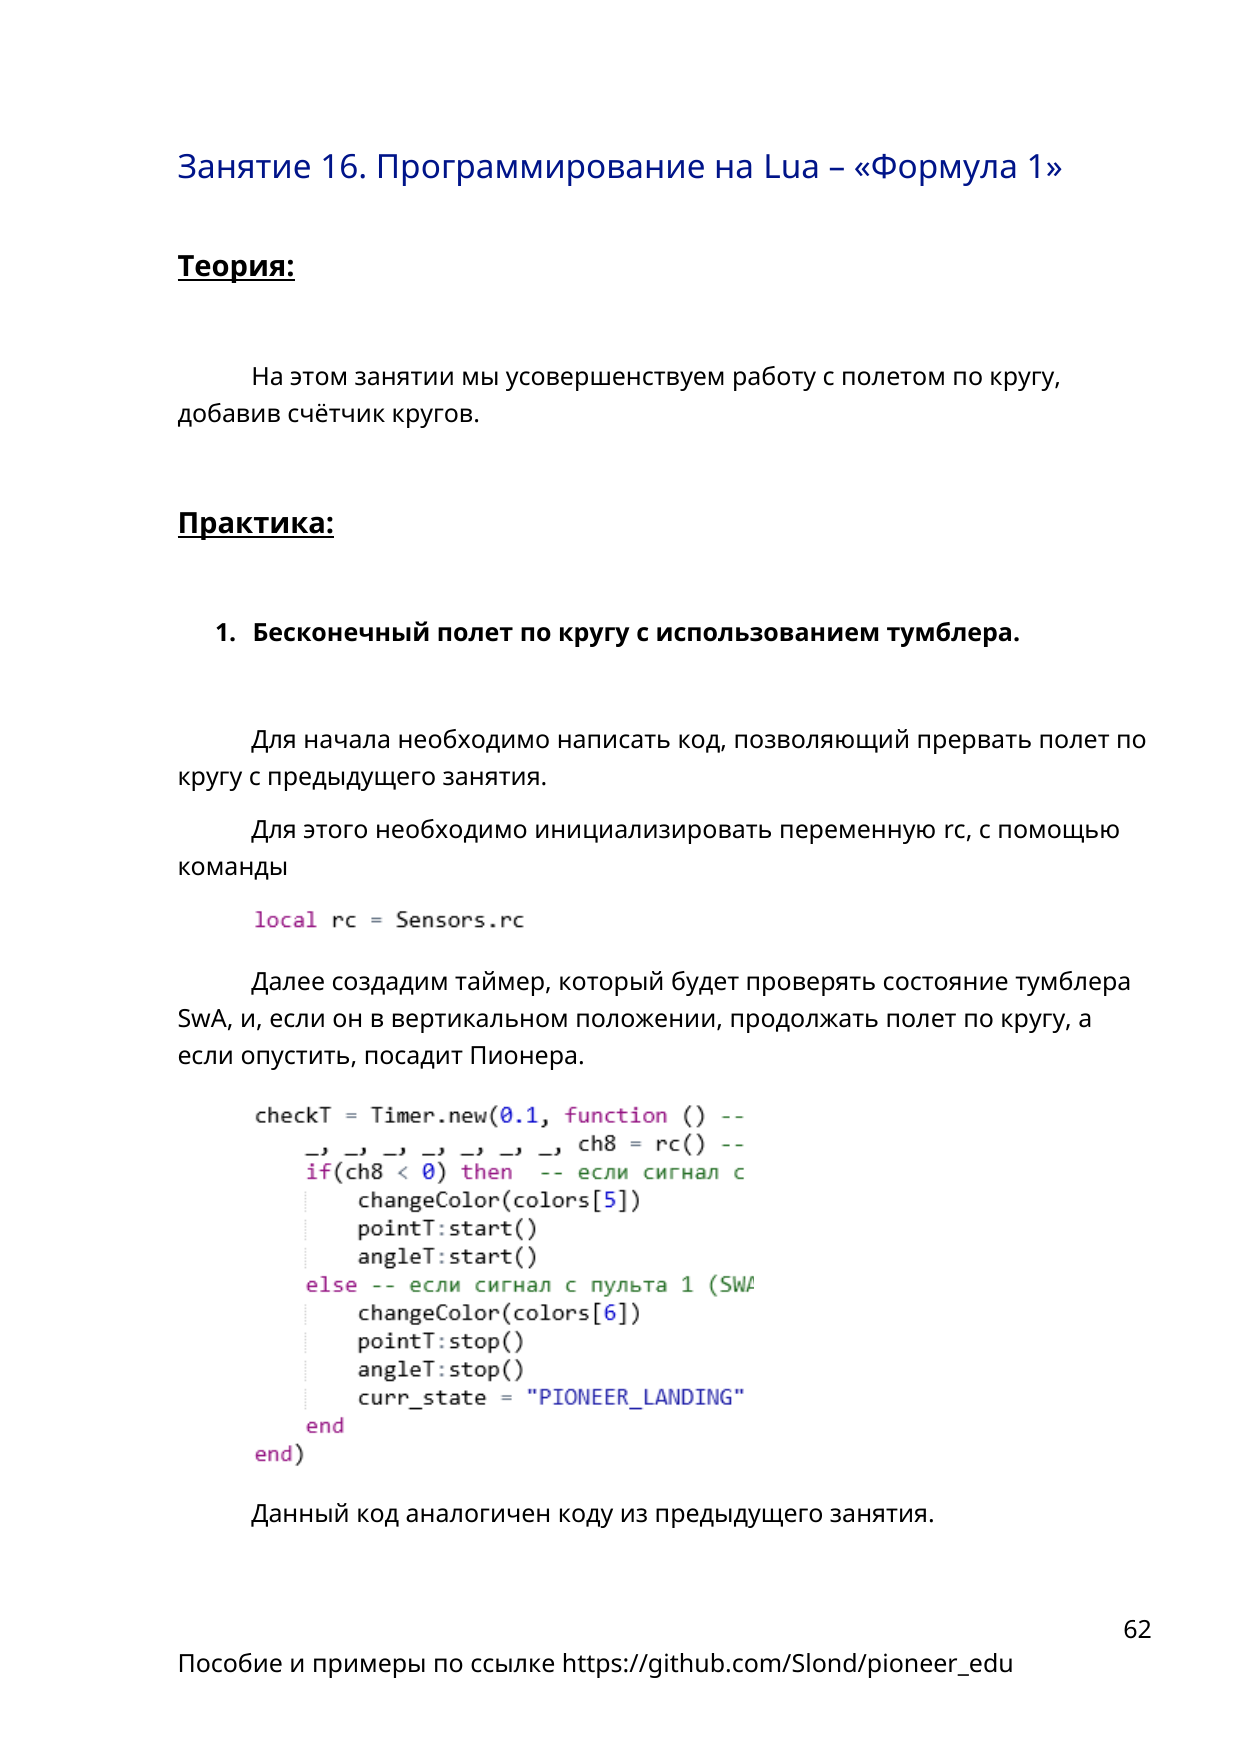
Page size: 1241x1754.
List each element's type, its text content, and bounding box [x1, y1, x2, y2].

picture [251, 902, 540, 945]
text Для начала необходимо написать код, позволяющий прервать полет по кругу с предыдущего занятия. [177, 722, 1152, 793]
text На этом занятии мы усовершенствуем работу с полетом по кругу, добавив счётчик кругов. [177, 358, 1152, 429]
text Для этого необходимо инициализировать переменную rc, с помощью команды [177, 812, 1152, 883]
text Далее создадим таймер, который будет проверять состояние тумблера SwA, и, если он в вертикальном положении, продолжать полет по кругу, а если опустить, посадит Пионера. [177, 964, 1152, 1071]
picture [251, 1090, 754, 1477]
text Данный код аналогичен коду из предыдущего занятия. [177, 1496, 1152, 1530]
text Теория: [177, 246, 1152, 285]
subtitle Занятие 16. Программирование на Lua – «Формула 1» [177, 143, 1152, 188]
list Бесконечный полет по кругу с использованием тумблера. [215, 615, 1152, 649]
text Практика: [177, 502, 1152, 542]
